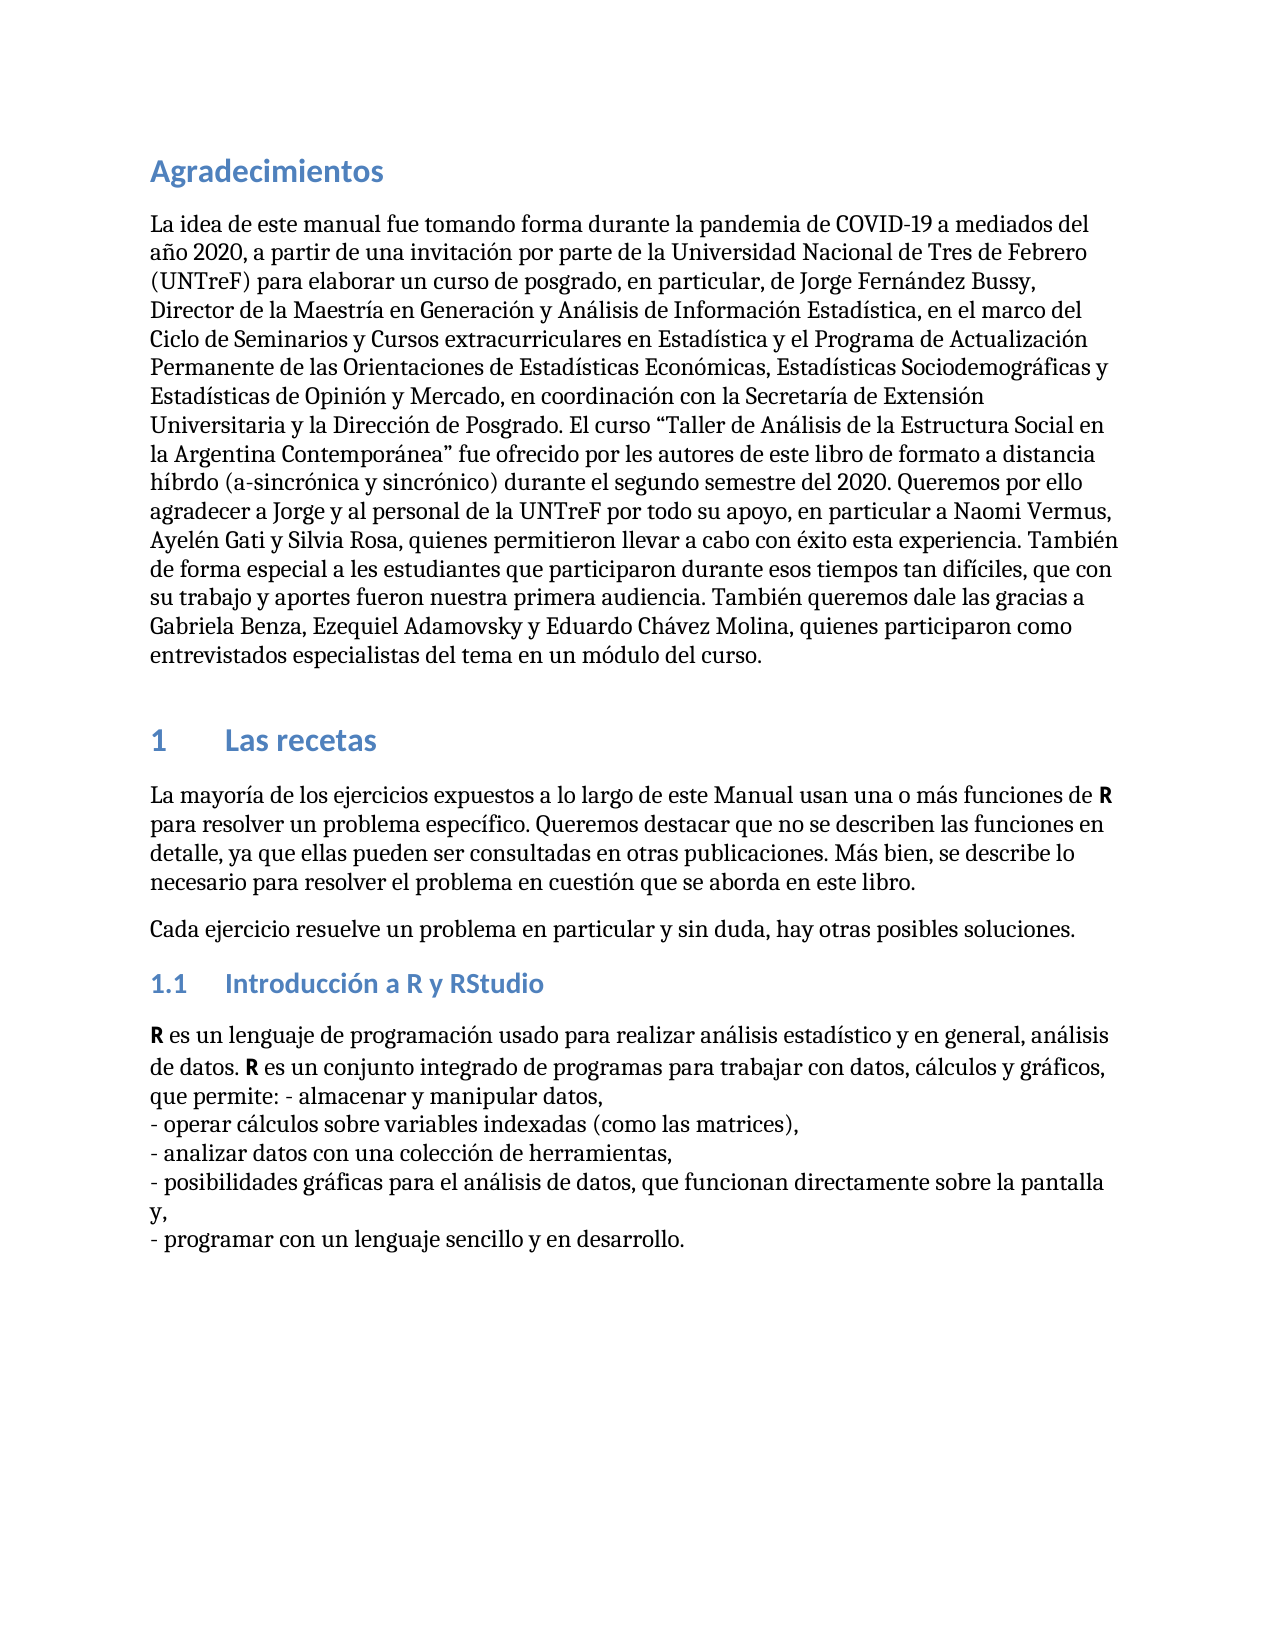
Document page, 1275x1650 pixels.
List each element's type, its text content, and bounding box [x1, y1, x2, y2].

text Cada ejercicio resuelve un problema en particular y sin duda, hay otras posibles soluciones. [150, 915, 1125, 944]
text R es un lenguaje de programación usado para realizar análisis estadístico y en general, análisis de datos. R es un conjunto integrado de programas para trabajar con datos, cálculos y gráficos, que permite: - almacenar y manipular datos, - operar cálculos sobre variables indexadas (como las matrices), - analizar datos con una colección de herramientas, - posibilidades gráficas para el análisis de datos, que funcionan directamente sobre la pantalla y, - programar con un lenguaje sencillo y en desarrollo. [150, 1019, 1125, 1254]
subtitle 1.1 Introducción a R y RStudio [150, 965, 1125, 1000]
subtitle 1 Las recetas [150, 719, 1125, 760]
text La idea de este manual fue tomando forma durante la pandemia de COVID-19 a mediados del año 2020, a partir de una invitación por parte de la Universidad Nacional de Tres de Febrero (UNTreF) para elaborar un curso de posgrado, en particular, de Jorge Fernández Bussy, Director de la Maestría en Generación y Análisis de Información Estadística, en el marco del Ciclo de Seminarios y Cursos extracurriculares en Estadística y el Programa de Actualización Permanente de las Orientaciones de Estadísticas Económicas, Estadísticas Sociodemográficas y Estadísticas de Opinión y Mercado, en coordinación con la Secretaría de Extensión Universitaria y la Dirección de Posgrado. El curso “Taller de Análisis de la Estructura Social en la Argentina Contemporánea” fue ofrecido por les autores de este libro de formato a distancia híbrdo (a-sincrónica y sincrónico) durante el segundo semestre del 2020. Queremos por ello agradecer a Jorge y al personal de la UNTreF por todo su apoyo, en particular a Naomi Vermus, Ayelén Gati y Silvia Rosa, quienes permitieron llevar a cabo con éxito esta experiencia. También de forma especial a les estudiantes que participaron durante esos tiempos tan difíciles, que con su trabajo y aportes fueron nuestra primera audiencia. También queremos dale las gracias a Gabriela Benza, Ezequiel Adamovsky y Eduardo Chávez Molina, quienes participaron como entrevistados especialistas del tema en un módulo del curso. [150, 209, 1125, 669]
subtitle Agradecimientos [150, 150, 1125, 191]
text La mayoría de los ejercicios expuestos a lo largo de este Manual usan una o más funciones de R para resolver un problema específico. Queremos destacar que no se describen las funciones en detalle, ya que ellas pueden ser consultadas en otras publicaciones. Más bien, se describe lo necesario para resolver el problema en cuestión que se aborda en este libro. [150, 779, 1125, 896]
